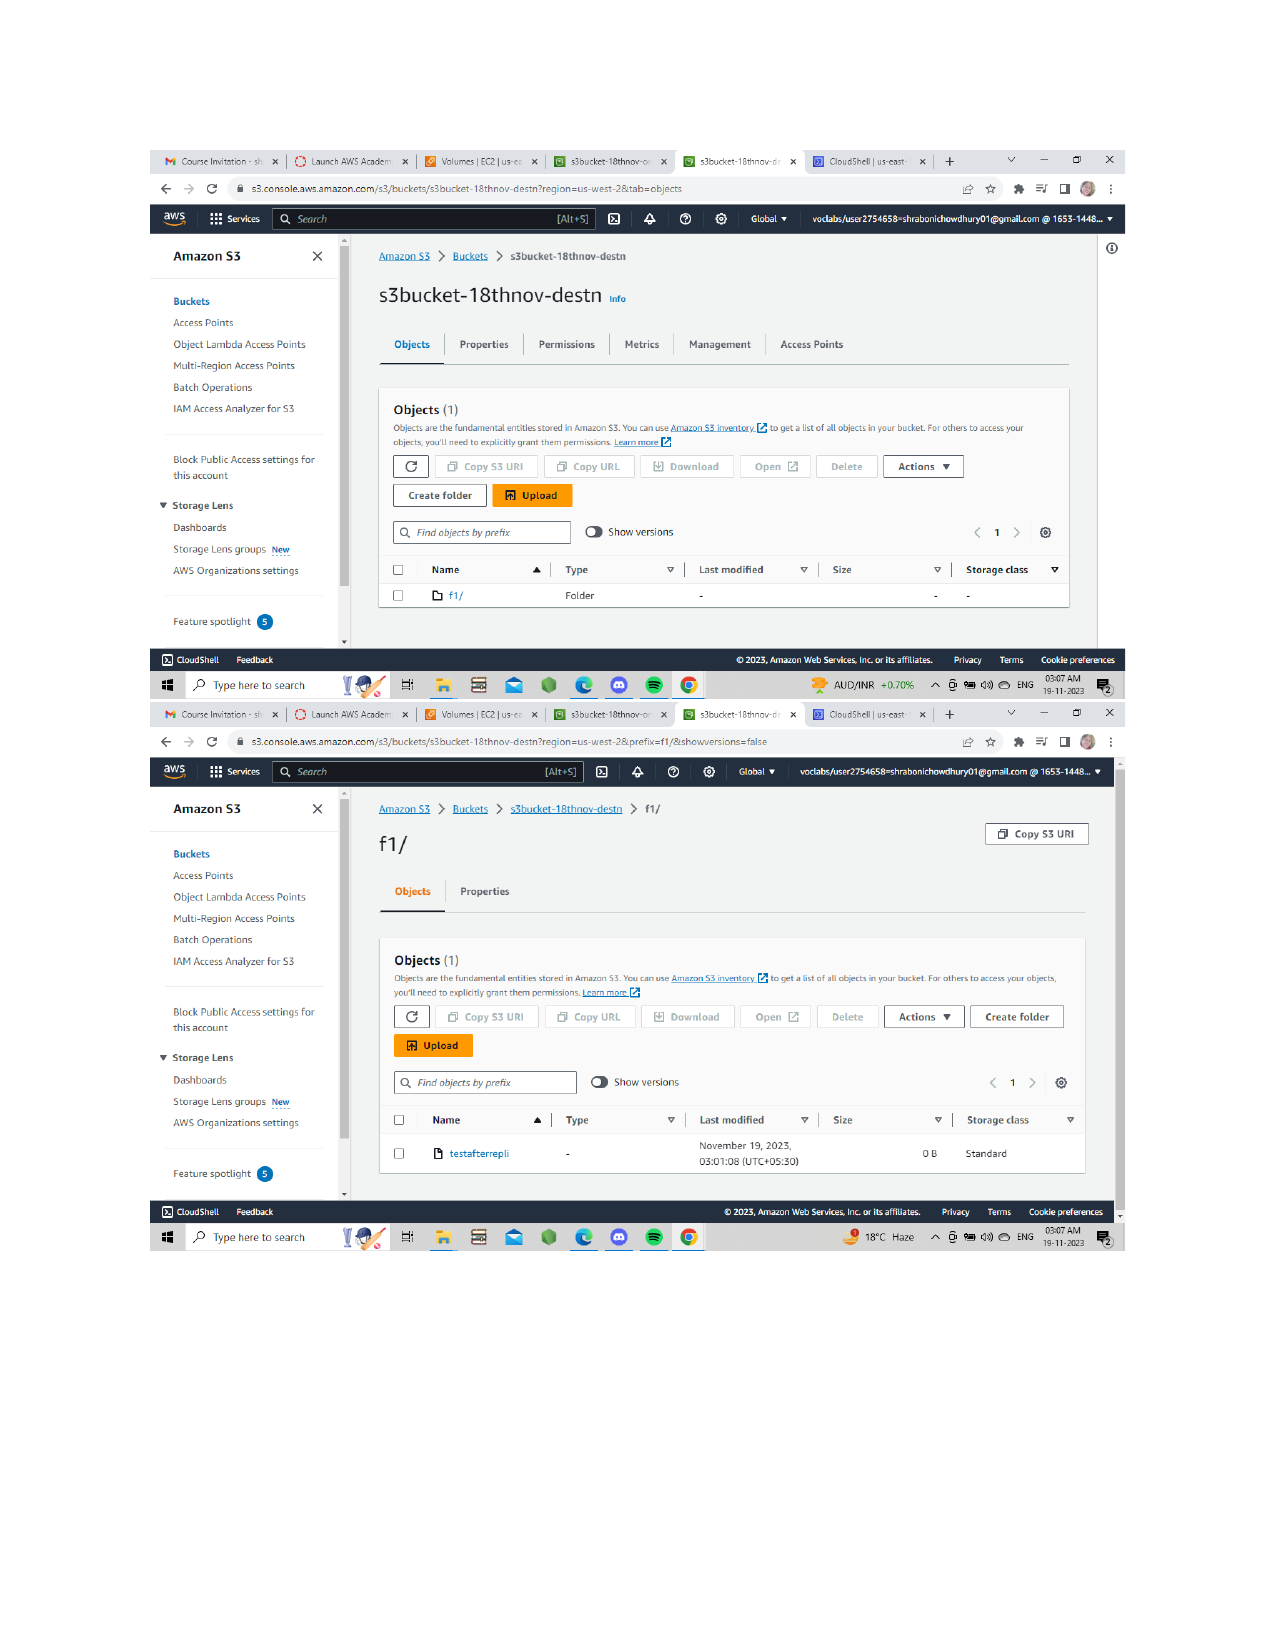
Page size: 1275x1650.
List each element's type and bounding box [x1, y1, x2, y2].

picture [150, 702, 1125, 1251]
picture [150, 150, 1125, 699]
